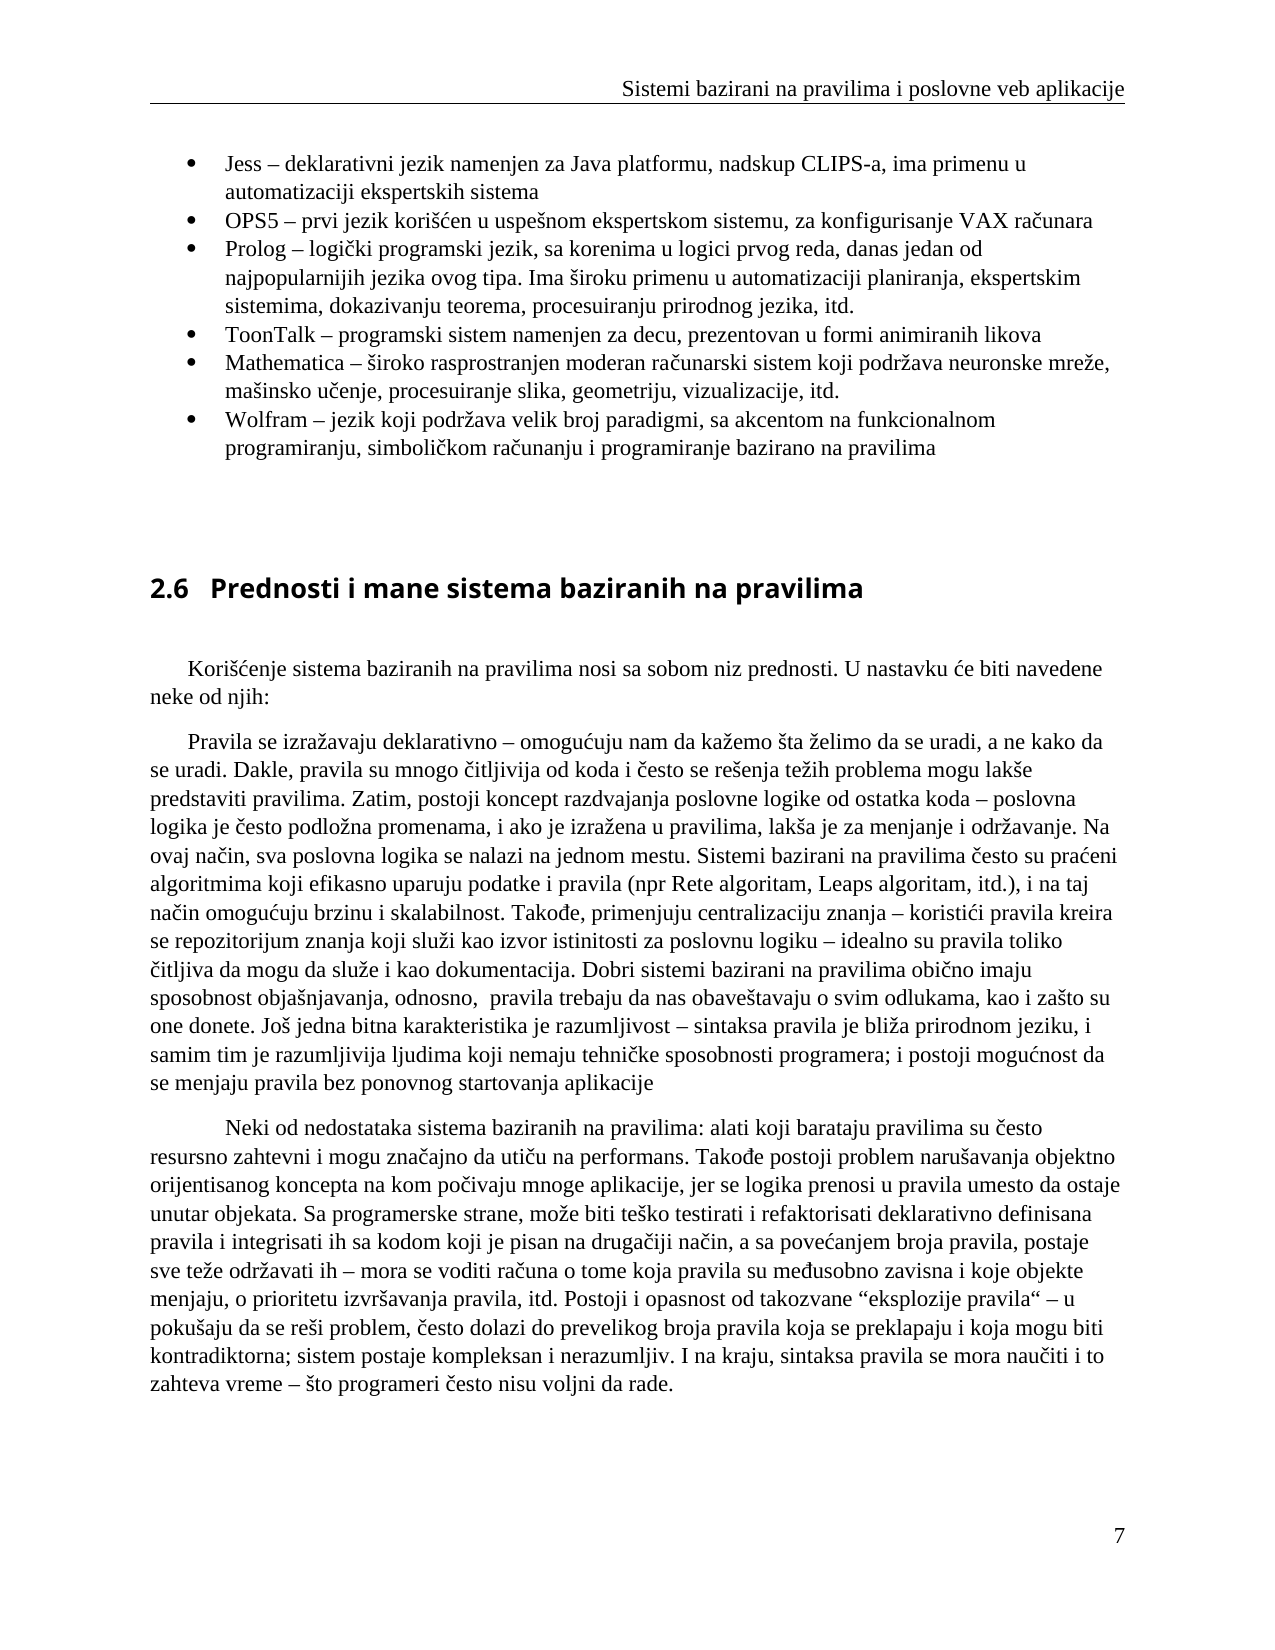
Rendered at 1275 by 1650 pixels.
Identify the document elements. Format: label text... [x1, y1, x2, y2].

text Neki od nedostataka sistema baziranih na pravilima: alati koji barataju pravilima su često resursno zahtevni i mogu značajno da utiču na performans. Takođe postoji problem narušavanja objektno orijentisanog koncepta na kom počivaju mnoge aplikacije, jer se logika prenosi u pravila umesto da ostaje unutar objekata. Sa programerske strane, može biti teško testirati i refaktorisati deklarativno definisana pravila i integrisati ih sa kodom koji je pisan na drugačiji način, a sa povećanjem broja pravila, postaje sve teže održavati ih – mora se voditi računa o tome koja pravila su međusobno zavisna i koje objekte menjaju, o prioritetu izvršavanja pravila, itd. Postoji i opasnost od takozvane “eksplozije pravila“ – u pokušaju da se reši problem, često dolazi do prevelikog broja pravila koja se preklapaju i koja mogu biti kontradiktorna; sistem postaje kompleksan i nerazumljiv. I na kraju, sintaksa pravila se mora naučiti i to zahteva vreme – što programeri često nisu voljni da rade. [150, 1114, 1125, 1397]
text Pravila se izražavaju deklarativno – omogućuju nam da kažemo šta želimo da se uradi, a ne kako da se uradi. Dakle, pravila su mnogo čitljivija od koda i često se rešenja težih problema mogu lakše predstaviti pravilima. Zatim, postoji koncept razdvajanja poslovne logike od ostatka koda – poslovna logika je često podložna promenama, i ako je izražena u pravilima, lakša je za menjanje i održavanje. Na ovaj način, sva poslovna logika se nalazi na jednom mestu. Sistemi bazirani na pravilima često su praćeni algoritmima koji efikasno uparuju podatke i pravila (npr Rete algoritam, Leaps algoritam, itd.), i na taj način omogućuju brzinu i skalabilnost. Takođe, primenjuju centralizaciju znanja – koristići pravila kreira se repozitorijum znanja koji služi kao izvor istinitosti za poslovnu logiku – idealno su pravila toliko čitljiva da mogu da služe i kao dokumentacija. Dobri sistemi bazirani na pravilima obično imaju sposobnost objašnjavanja, odnosno, pravila trebaju da nas obaveštavaju o svim odlukama, kao i zašto su one donete. Još jedna bitna karakteristika je razumljivost – sintaksa pravila je bliža prirodnom jeziku, i samim tim je razumljivija ljudima koji nemaju tehničke sposobnosti programera; i postoji mogućnost da se menjaju pravila bez ponovnog startovanja aplikacije [150, 728, 1125, 1096]
list Jess – deklarativni jezik namenjen za Java platformu, nadskup CLIPS-a, ima primenu u automatizaciji ekspertskih sistema [187, 150, 1125, 205]
list Prolog – logički programski jezik, sa korenima u logici prvog reda, danas jedan od najpopularnijih jezika ovog tipa. Ima široku primenu u automatizaciji planiranja, ekspertskim sistemima, dokazivanju teorema, procesuiranju prirodnog jezika, itd. [187, 235, 1125, 318]
text Korišćenje sistema baziranih na pravilima nosi sa sobom niz prednosti. U nastavku će biti navedene neke od njih: [150, 654, 1125, 709]
list Mathematica – široko rasprostranjen moderan računarski sistem koji podržava neuronske mreže, mašinsko učenje, procesuiranje slika, geometriju, vizualizacije, itd. [187, 349, 1125, 404]
subtitle Prednosti i mane sistema baziranih na pravilima [150, 570, 1125, 607]
list Wolfram – jezik koji podržava velik broj paradigmi, sa akcentom na funkcionalnom programiranju, simboličkom računanju i programiranje bazirano na pravilima [187, 406, 1125, 461]
list ToonTalk – programski sistem namenjen za decu, prezentovan u formi animiranih likova [187, 321, 1125, 347]
list OPS5 – prvi jezik korišćen u uspešnom ekspertskom sistemu, za konfigurisanje VAX računara [187, 207, 1125, 233]
